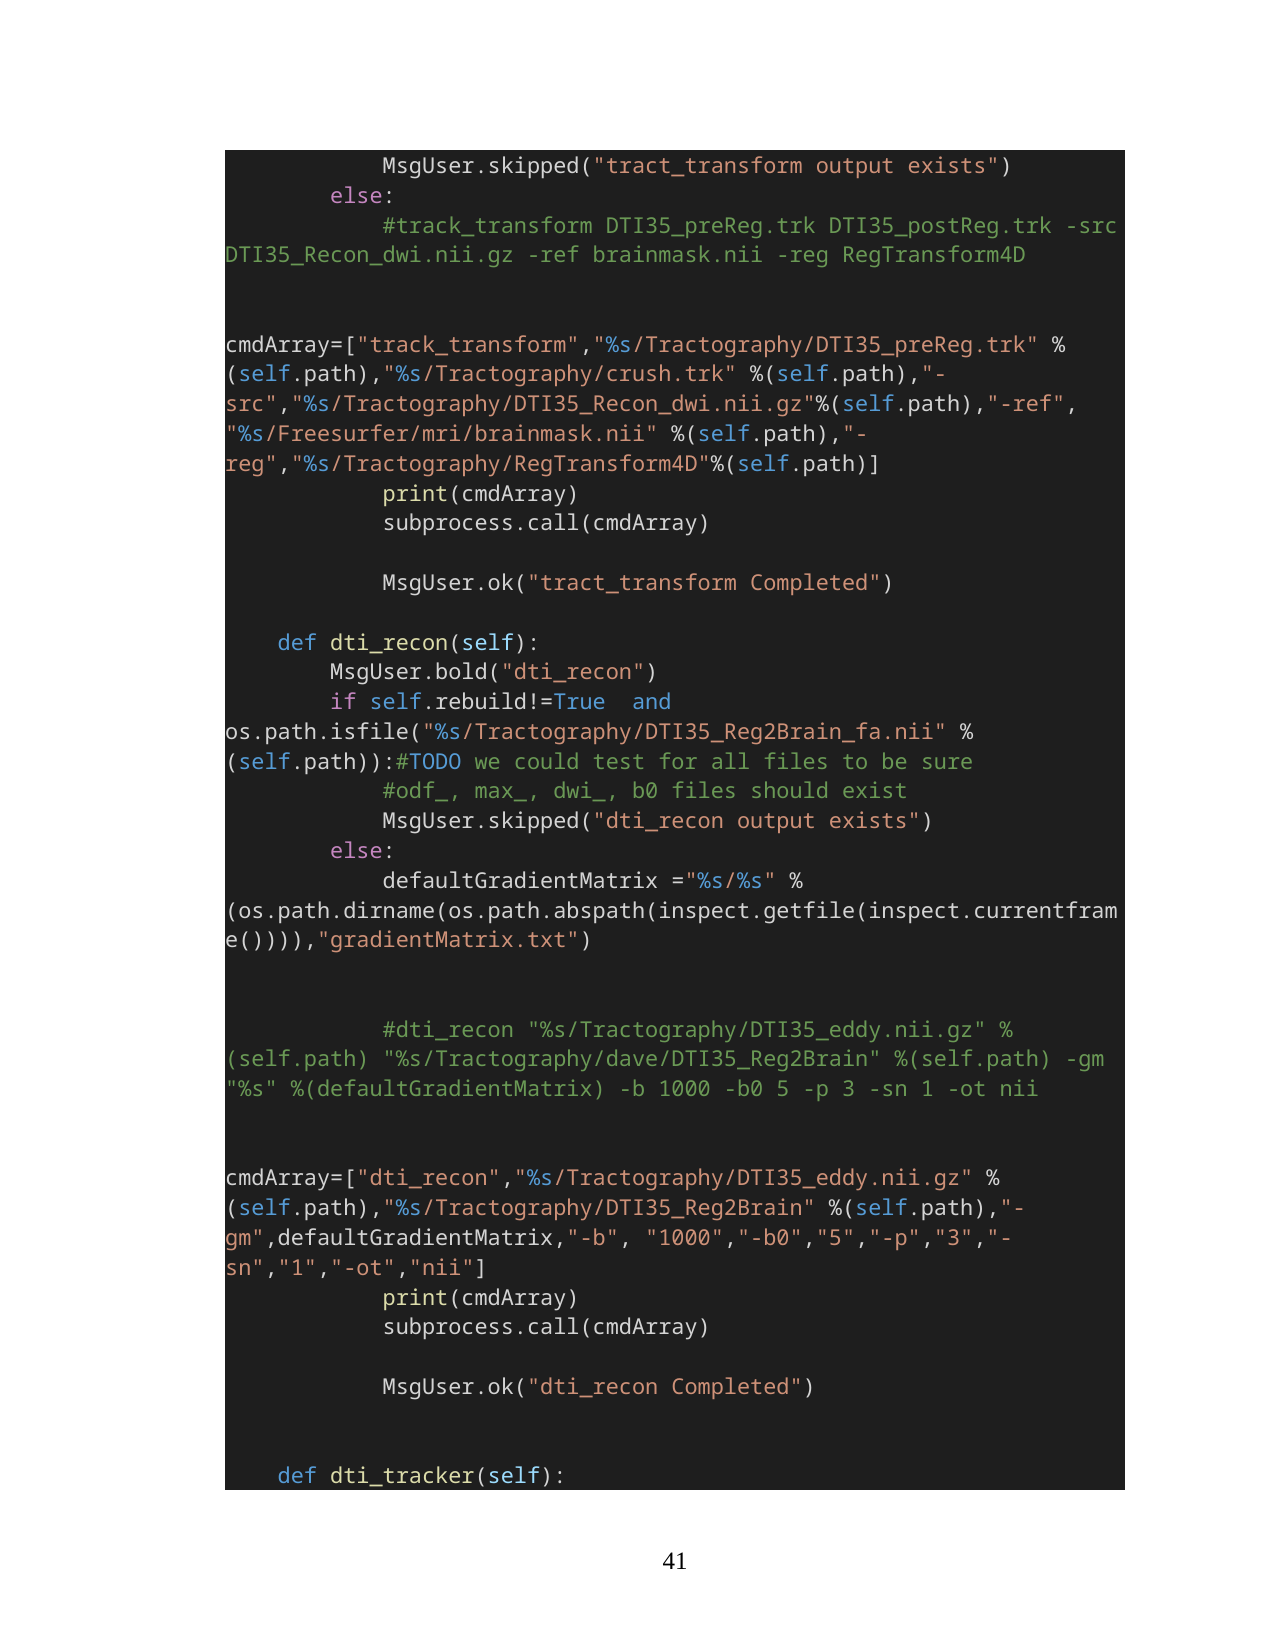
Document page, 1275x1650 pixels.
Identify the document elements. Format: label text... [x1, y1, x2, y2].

text #odf_, max_, dwi_, b0 files should exist [225, 775, 1125, 805]
text MsgUser.skipped("tract_transform output exists") [225, 150, 1125, 180]
text MsgUser.skipped("dti_recon output exists") [225, 805, 1125, 835]
text subprocess.call(cmdArray) [225, 1311, 1125, 1341]
text MsgUser.ok("tract_transform Completed") [225, 567, 1125, 597]
text print(cmdArray) [225, 1282, 1125, 1311]
text MsgUser.bold("dti_recon") [225, 656, 1125, 686]
text cmdArray=["dti_recon","%s/Tractography/DTI35_eddy.nii.gz" %(self.path),"%s/Tractography/DTI35_Reg2Brain" %(self.path),"-gm",defaultGradientMatrix,"-b", "1000","-b0","5","-p","3","-sn","1","-ot","nii"] [225, 1133, 1125, 1282]
text else: [225, 835, 1125, 865]
text cmdArray=["track_transform","%s/Tractography/DTI35_preReg.trk" %(self.path),"%s/Tractography/crush.trk" %(self.path),"-src","%s/Tractography/DTI35_Recon_dwi.nii.gz"%(self.path),"-ref", "%s/Freesurfer/mri/brainmask.nii" %(self.path),"-reg","%s/Tractography/RegTransform4D"%(self.path)] [225, 299, 1125, 478]
text subprocess.call(cmdArray) [225, 507, 1125, 537]
text else: [225, 180, 1125, 209]
text if self.rebuild!=True and os.path.isfile("%s/Tractography/DTI35_Reg2Brain_fa.nii" %(self.path)):#TODO we could test for all files to be sure [225, 686, 1125, 775]
text print(cmdArray) [225, 478, 1125, 507]
text def dti_recon(self): [225, 626, 1125, 656]
text #track_transform DTI35_preReg.trk DTI35_postReg.trk -src DTI35_Recon_dwi.nii.gz -ref brainmask.nii -reg RegTransform4D [225, 209, 1125, 269]
text defaultGradientMatrix ="%s/%s" %(os.path.dirname(os.path.abspath(inspect.getfile(inspect.currentframe()))),"gradientMatrix.txt") [225, 865, 1125, 954]
text #dti_recon "%s/Tractography/DTI35_eddy.nii.gz" %(self.path) "%s/Tractography/dave/DTI35_Reg2Brain" %(self.path) -gm "%s" %(defaultGradientMatrix) -b 1000 -b0 5 -p 3 -sn 1 -ot nii [225, 1013, 1125, 1103]
text MsgUser.ok("dti_recon Completed") [225, 1371, 1125, 1401]
text def dti_tracker(self): [225, 1460, 1125, 1490]
